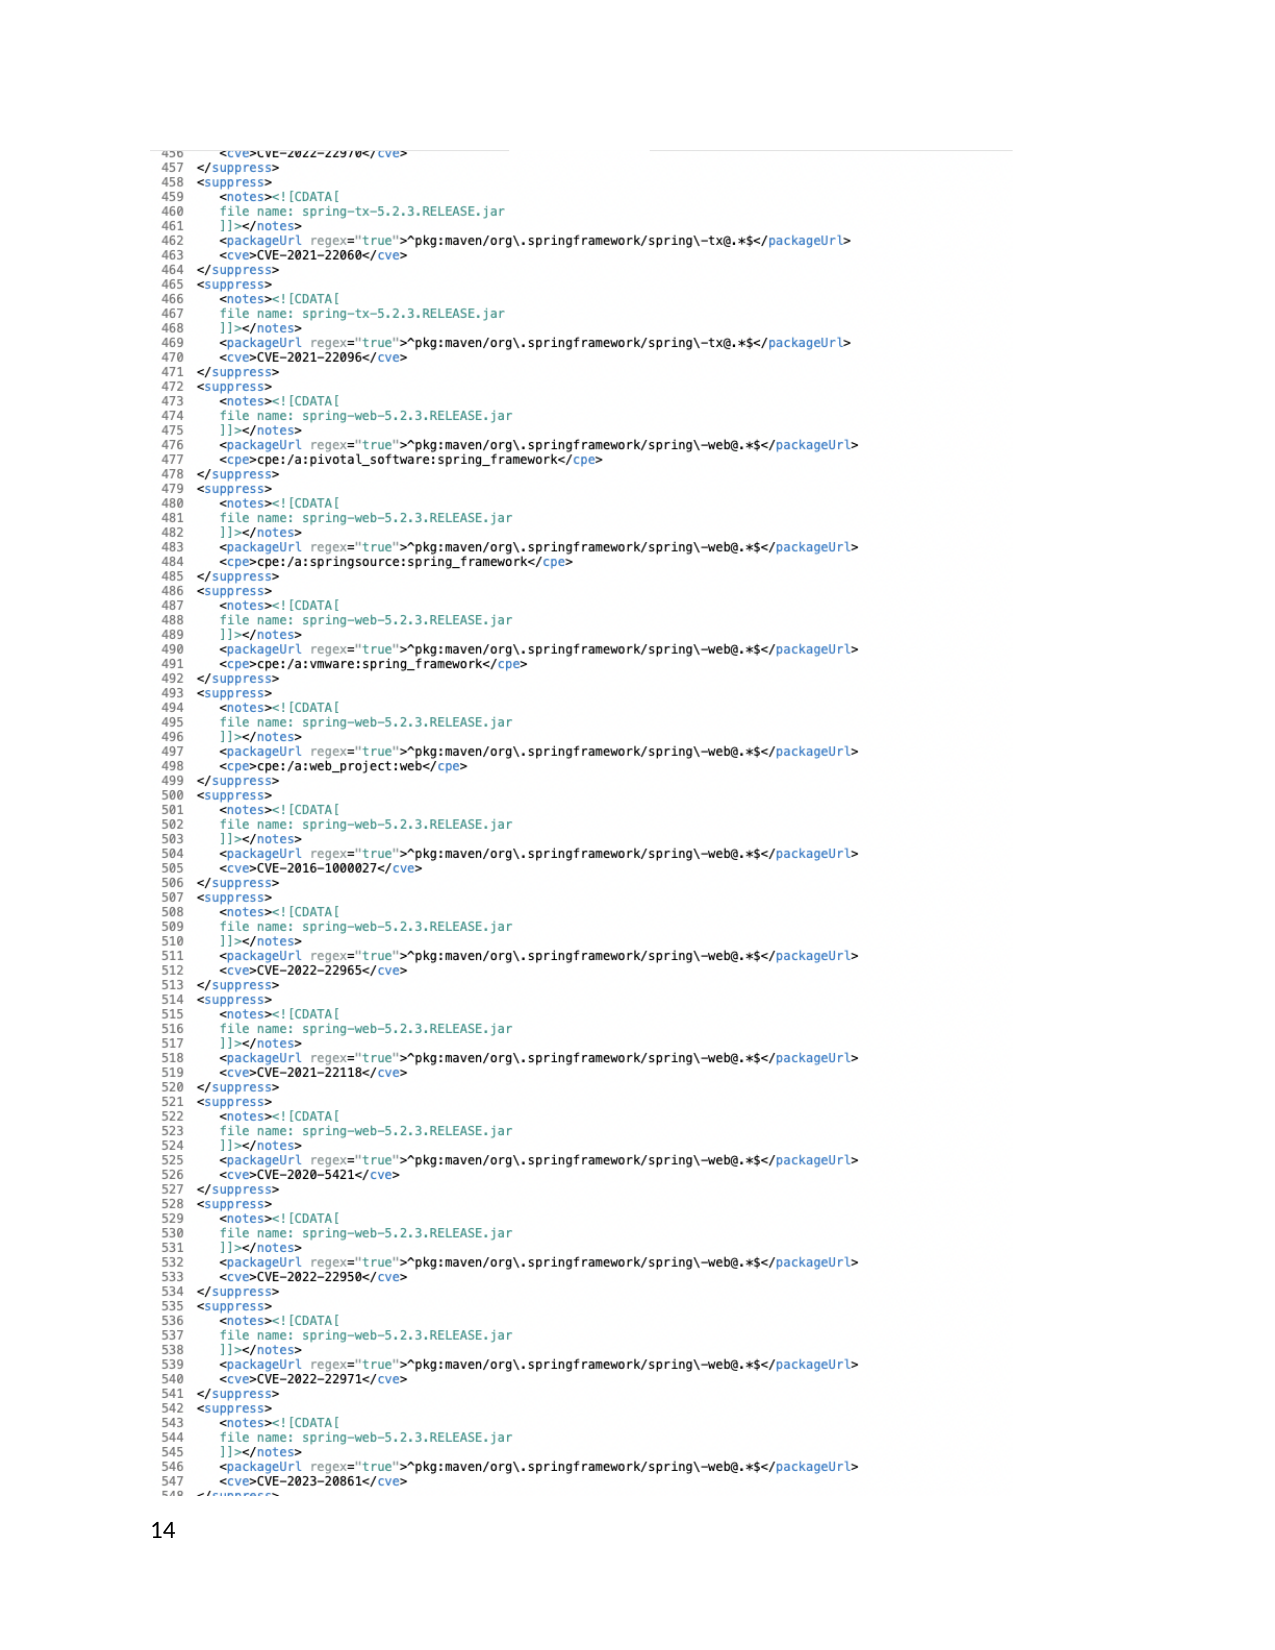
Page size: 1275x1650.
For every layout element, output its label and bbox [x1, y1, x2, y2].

picture [150, 150, 1013, 1496]
